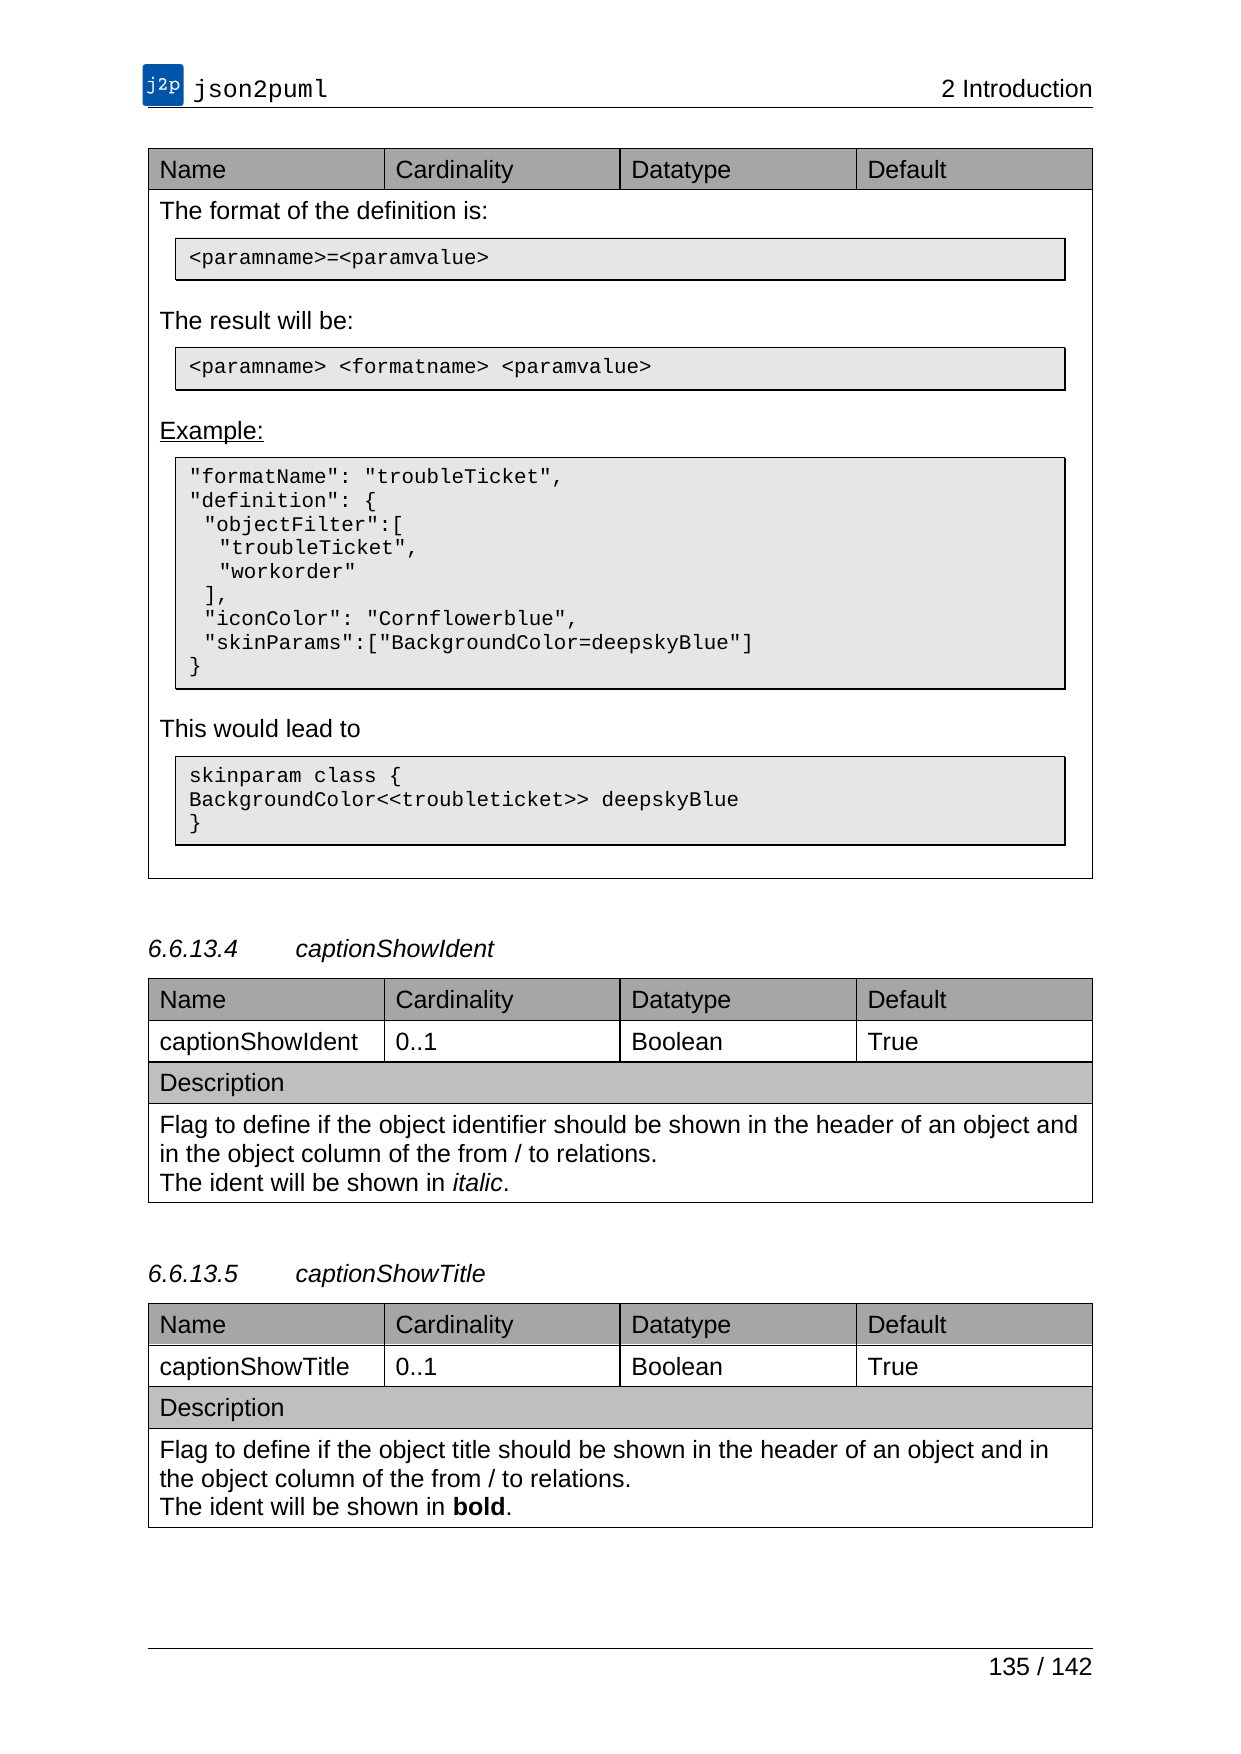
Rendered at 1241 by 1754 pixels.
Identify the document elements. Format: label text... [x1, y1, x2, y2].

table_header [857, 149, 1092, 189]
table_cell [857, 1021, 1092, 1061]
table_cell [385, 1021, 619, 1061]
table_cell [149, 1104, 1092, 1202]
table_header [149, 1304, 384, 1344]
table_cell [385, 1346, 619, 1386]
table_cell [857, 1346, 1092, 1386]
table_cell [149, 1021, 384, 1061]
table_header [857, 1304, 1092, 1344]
subtitle captionShowIdent [148, 934, 1093, 963]
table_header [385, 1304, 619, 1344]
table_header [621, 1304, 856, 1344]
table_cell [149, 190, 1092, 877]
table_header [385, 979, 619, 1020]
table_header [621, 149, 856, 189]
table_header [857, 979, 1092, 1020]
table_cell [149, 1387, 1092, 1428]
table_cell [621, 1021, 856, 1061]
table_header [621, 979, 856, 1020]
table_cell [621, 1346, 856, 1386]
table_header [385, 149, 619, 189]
picture [142, 64, 184, 106]
subtitle captionShowTitle [148, 1259, 1093, 1288]
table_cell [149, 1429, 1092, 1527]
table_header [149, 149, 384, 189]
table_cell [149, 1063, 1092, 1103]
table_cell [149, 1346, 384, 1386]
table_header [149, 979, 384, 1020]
